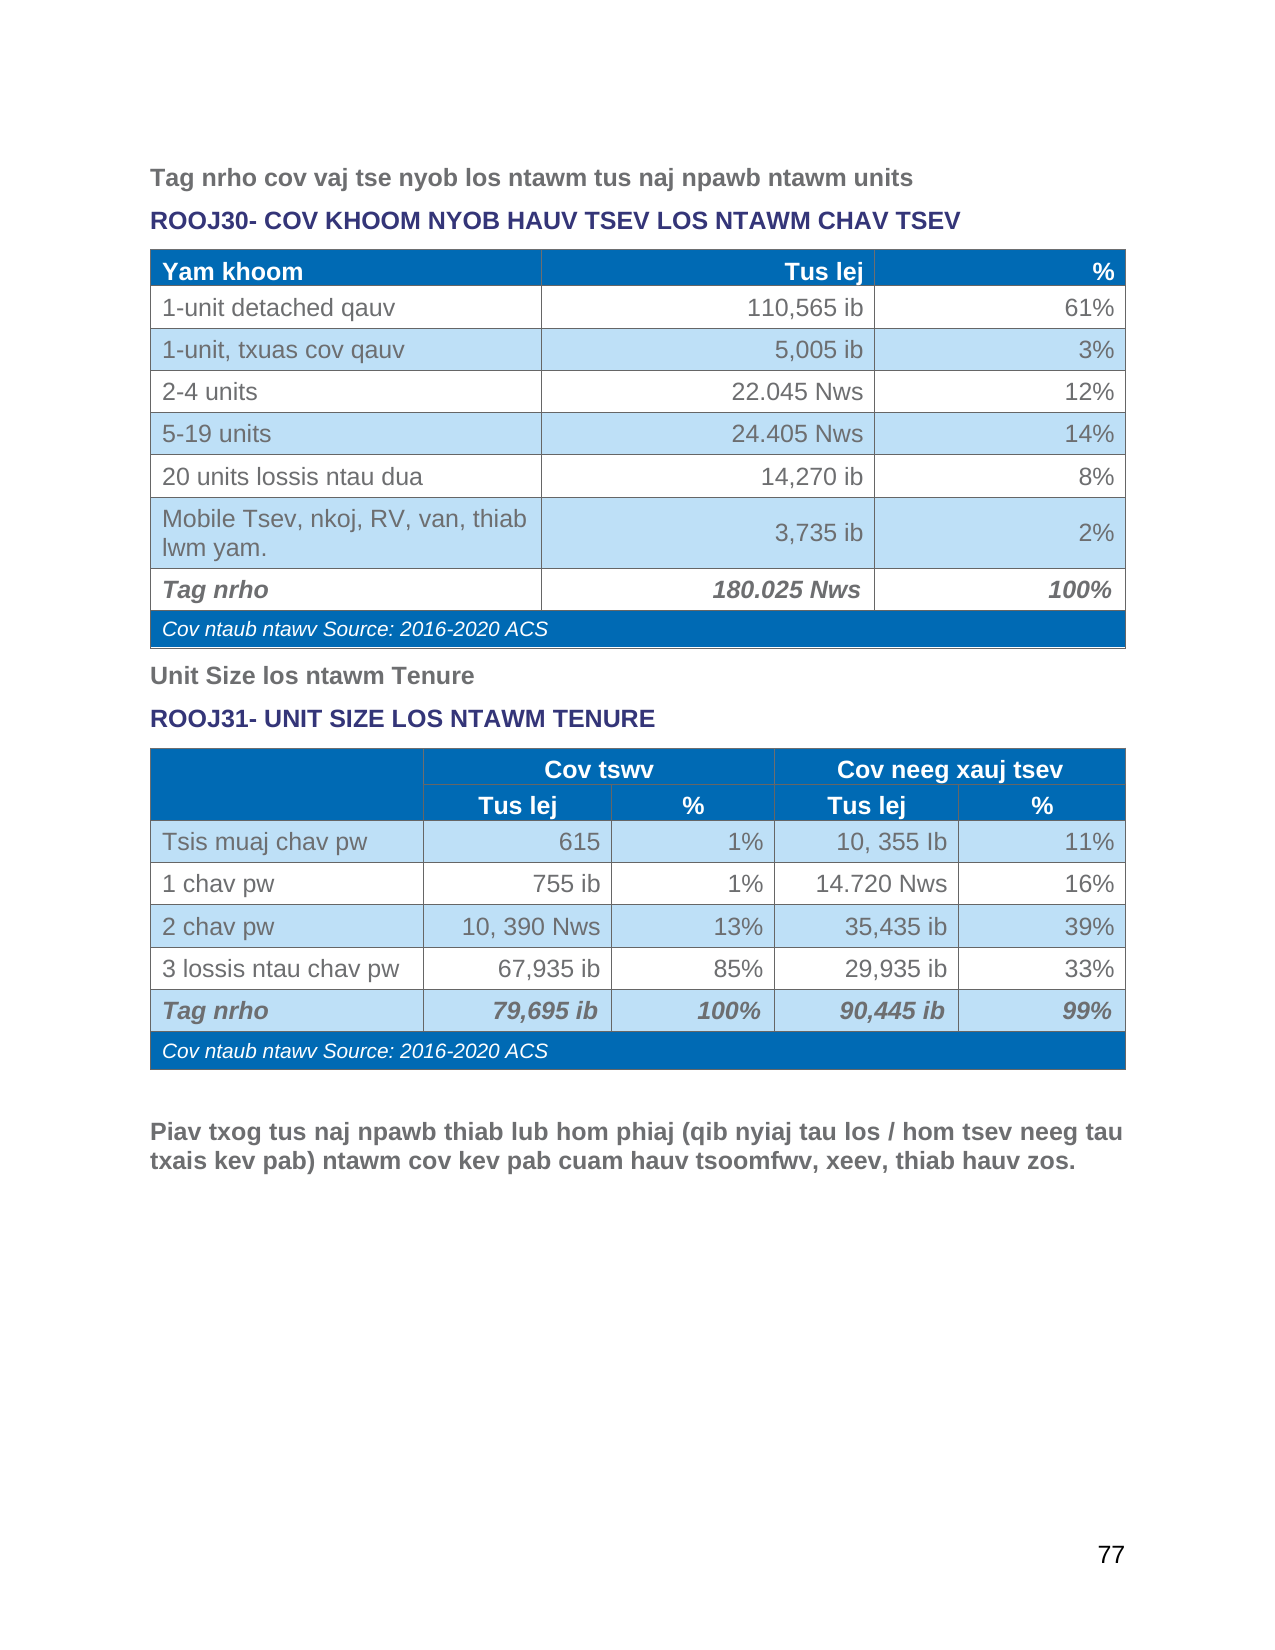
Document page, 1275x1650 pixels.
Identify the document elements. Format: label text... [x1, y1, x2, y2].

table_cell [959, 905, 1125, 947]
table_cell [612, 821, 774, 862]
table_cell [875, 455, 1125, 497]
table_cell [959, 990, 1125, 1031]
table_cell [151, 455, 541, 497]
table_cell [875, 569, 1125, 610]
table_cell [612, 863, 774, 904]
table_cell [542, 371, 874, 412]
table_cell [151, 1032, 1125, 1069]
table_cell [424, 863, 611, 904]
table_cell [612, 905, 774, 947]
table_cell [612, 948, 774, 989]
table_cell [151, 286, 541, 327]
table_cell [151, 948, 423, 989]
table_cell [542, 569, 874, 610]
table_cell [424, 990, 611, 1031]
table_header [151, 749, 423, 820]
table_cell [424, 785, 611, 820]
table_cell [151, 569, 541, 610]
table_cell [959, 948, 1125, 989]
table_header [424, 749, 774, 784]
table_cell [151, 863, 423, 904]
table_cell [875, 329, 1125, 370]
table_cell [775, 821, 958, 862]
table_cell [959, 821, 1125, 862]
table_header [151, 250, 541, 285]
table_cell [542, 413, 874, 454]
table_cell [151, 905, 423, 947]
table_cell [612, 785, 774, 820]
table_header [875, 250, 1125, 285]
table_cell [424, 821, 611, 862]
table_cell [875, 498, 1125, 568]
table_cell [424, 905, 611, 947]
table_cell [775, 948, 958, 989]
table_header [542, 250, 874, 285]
title Rooj31- Unit Size los ntawm Tenure [150, 704, 1125, 733]
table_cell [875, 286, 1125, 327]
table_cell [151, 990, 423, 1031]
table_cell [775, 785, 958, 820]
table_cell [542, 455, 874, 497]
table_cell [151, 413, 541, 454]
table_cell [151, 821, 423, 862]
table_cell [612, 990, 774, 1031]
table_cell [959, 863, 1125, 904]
text Unit Size los ntawm Tenure [150, 661, 1125, 690]
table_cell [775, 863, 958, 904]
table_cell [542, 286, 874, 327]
text Piav txog tus naj npawb thiab lub hom phiaj (qib nyiaj tau los / hom tsev neeg tau txais kev pab) ntawm cov kev pab cuam hauv tsoomfwv, xeev, thiab hauv zos. [150, 1117, 1125, 1175]
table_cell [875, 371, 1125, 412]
title Rooj30- Cov khoom nyob hauv tsev los ntawm Chav Tsev [150, 206, 1125, 234]
text Tag nrho cov vaj tse nyob los ntawm tus naj npawb ntawm units [150, 162, 1125, 191]
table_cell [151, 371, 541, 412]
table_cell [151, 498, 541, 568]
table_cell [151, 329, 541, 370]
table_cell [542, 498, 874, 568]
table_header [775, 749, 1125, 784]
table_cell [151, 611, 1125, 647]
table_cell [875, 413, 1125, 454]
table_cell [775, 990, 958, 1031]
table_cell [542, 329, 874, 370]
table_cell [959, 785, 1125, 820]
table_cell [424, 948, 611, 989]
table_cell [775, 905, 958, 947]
